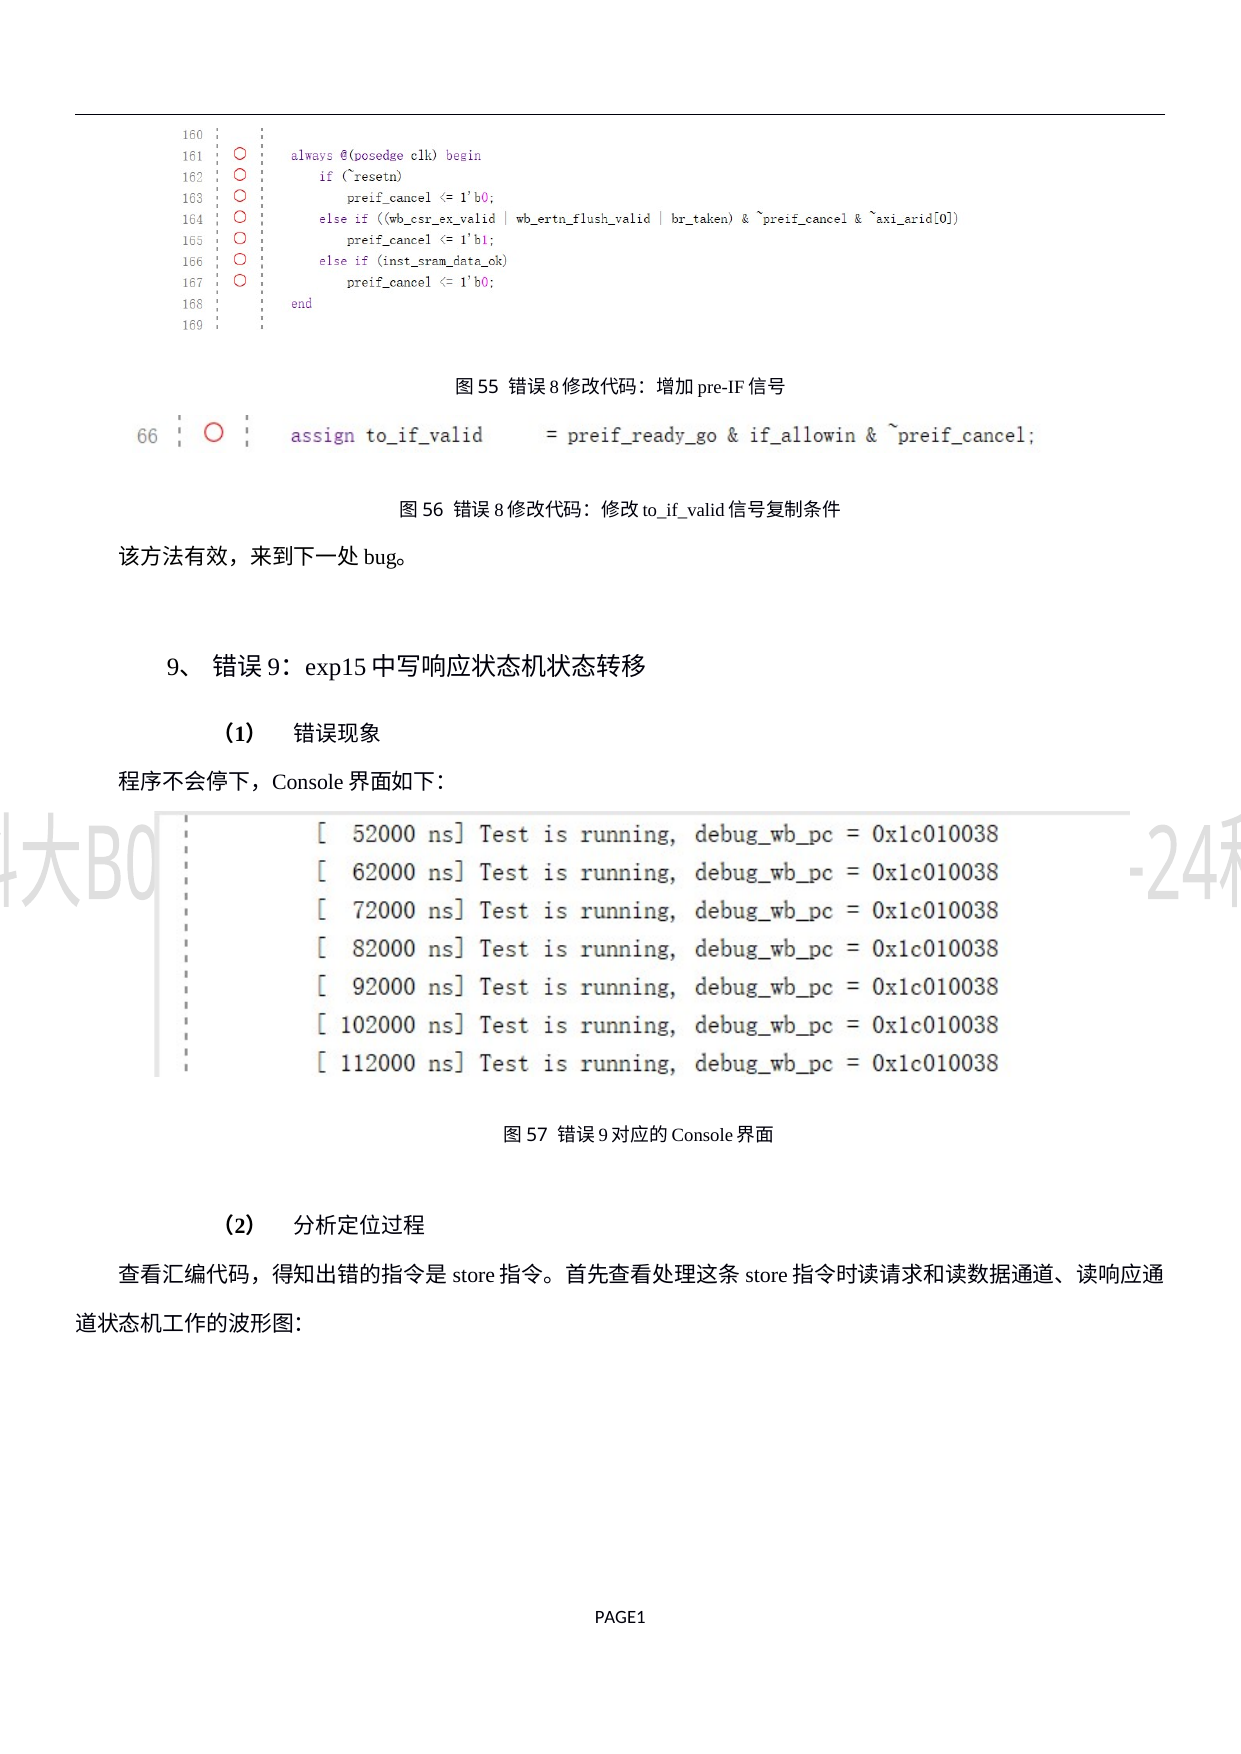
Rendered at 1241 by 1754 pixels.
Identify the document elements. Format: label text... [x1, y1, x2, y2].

picture [154, 811, 1130, 1077]
text 图57 错误9对应的Console界面 [75, 1117, 1165, 1149]
picture [131, 415, 1109, 453]
text 该方法有效，来到下一处bug。 [75, 538, 1165, 571]
list 分析定位过程 [212, 1208, 1165, 1241]
picture [180, 128, 1104, 330]
text 程序不会停下，Console界面如下： [75, 763, 1165, 796]
text 图55 错误8修改代码：增加pre-IF信号 [75, 369, 1165, 401]
text 图56 错误8修改代码：修改to_if_valid信号复制条件 [75, 492, 1165, 525]
list 错误9：exp15中写响应状态机状态转移 [167, 632, 1165, 697]
text 查看汇编代码，得知出错的指令是store指令。首先查看处理这条store指令时读请求和读数据通道、读响应通道状态机工作的波形图： [75, 1256, 1165, 1338]
list 错误现象 [212, 715, 1165, 748]
